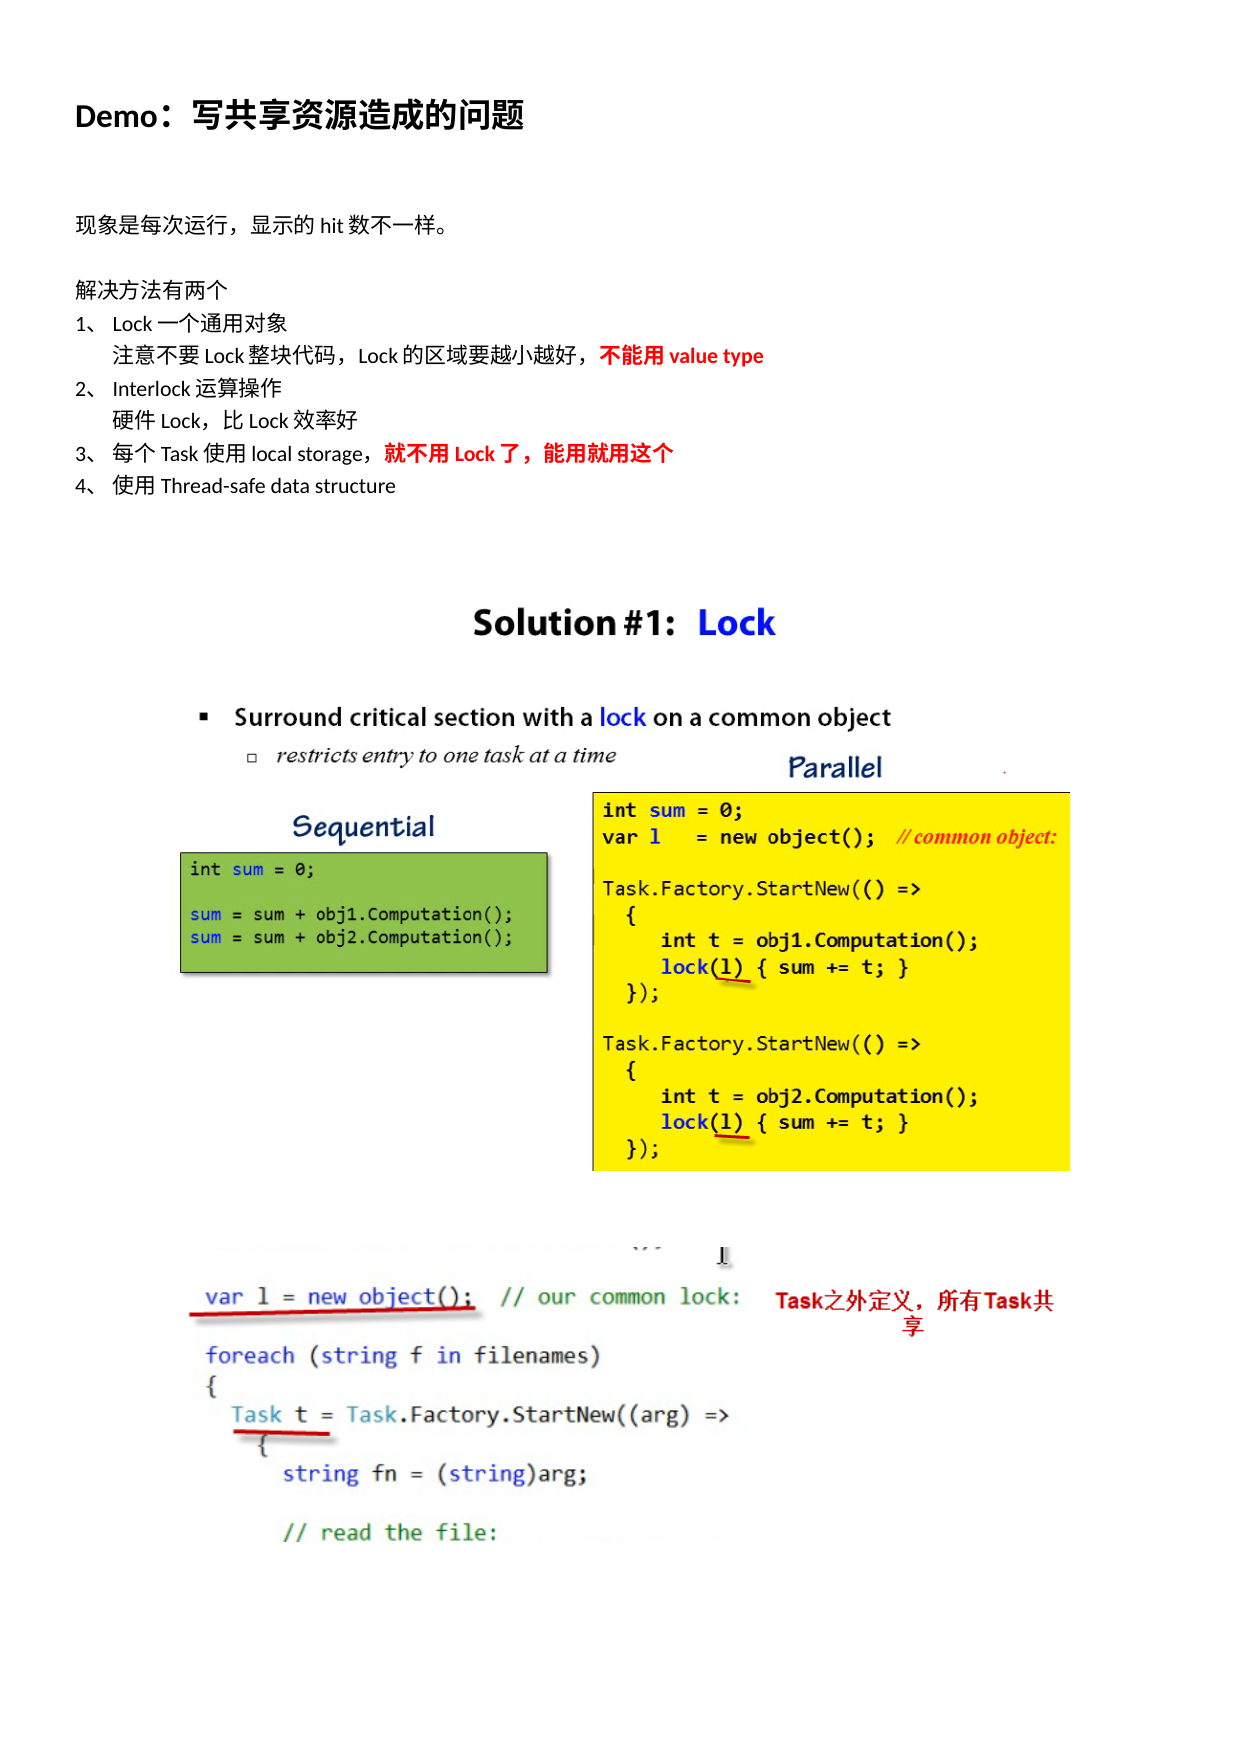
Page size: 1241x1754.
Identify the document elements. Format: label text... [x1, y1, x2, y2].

text 解决方法有两个 [75, 273, 1165, 305]
list Interlock运算操作 [75, 370, 1165, 403]
list 使用Thread-safe data structure [75, 468, 1165, 500]
picture [170, 597, 1071, 1171]
list Lock一个通用对象 [75, 305, 1165, 338]
subtitle Demo：写共享资源造成的问题 [75, 81, 1165, 146]
text 现象是每次运行，显示的hit数不一样。 [75, 208, 1165, 240]
list 硬件Lock，比Lock效率好 [112, 403, 1165, 435]
list 每个Task使用local storage，就不用Lock了，能用就用这个 [75, 435, 1165, 468]
list 注意不要Lock整块代码，Lock的区域要越小越好，不能用value type [112, 338, 1165, 370]
picture [170, 1247, 1071, 1542]
